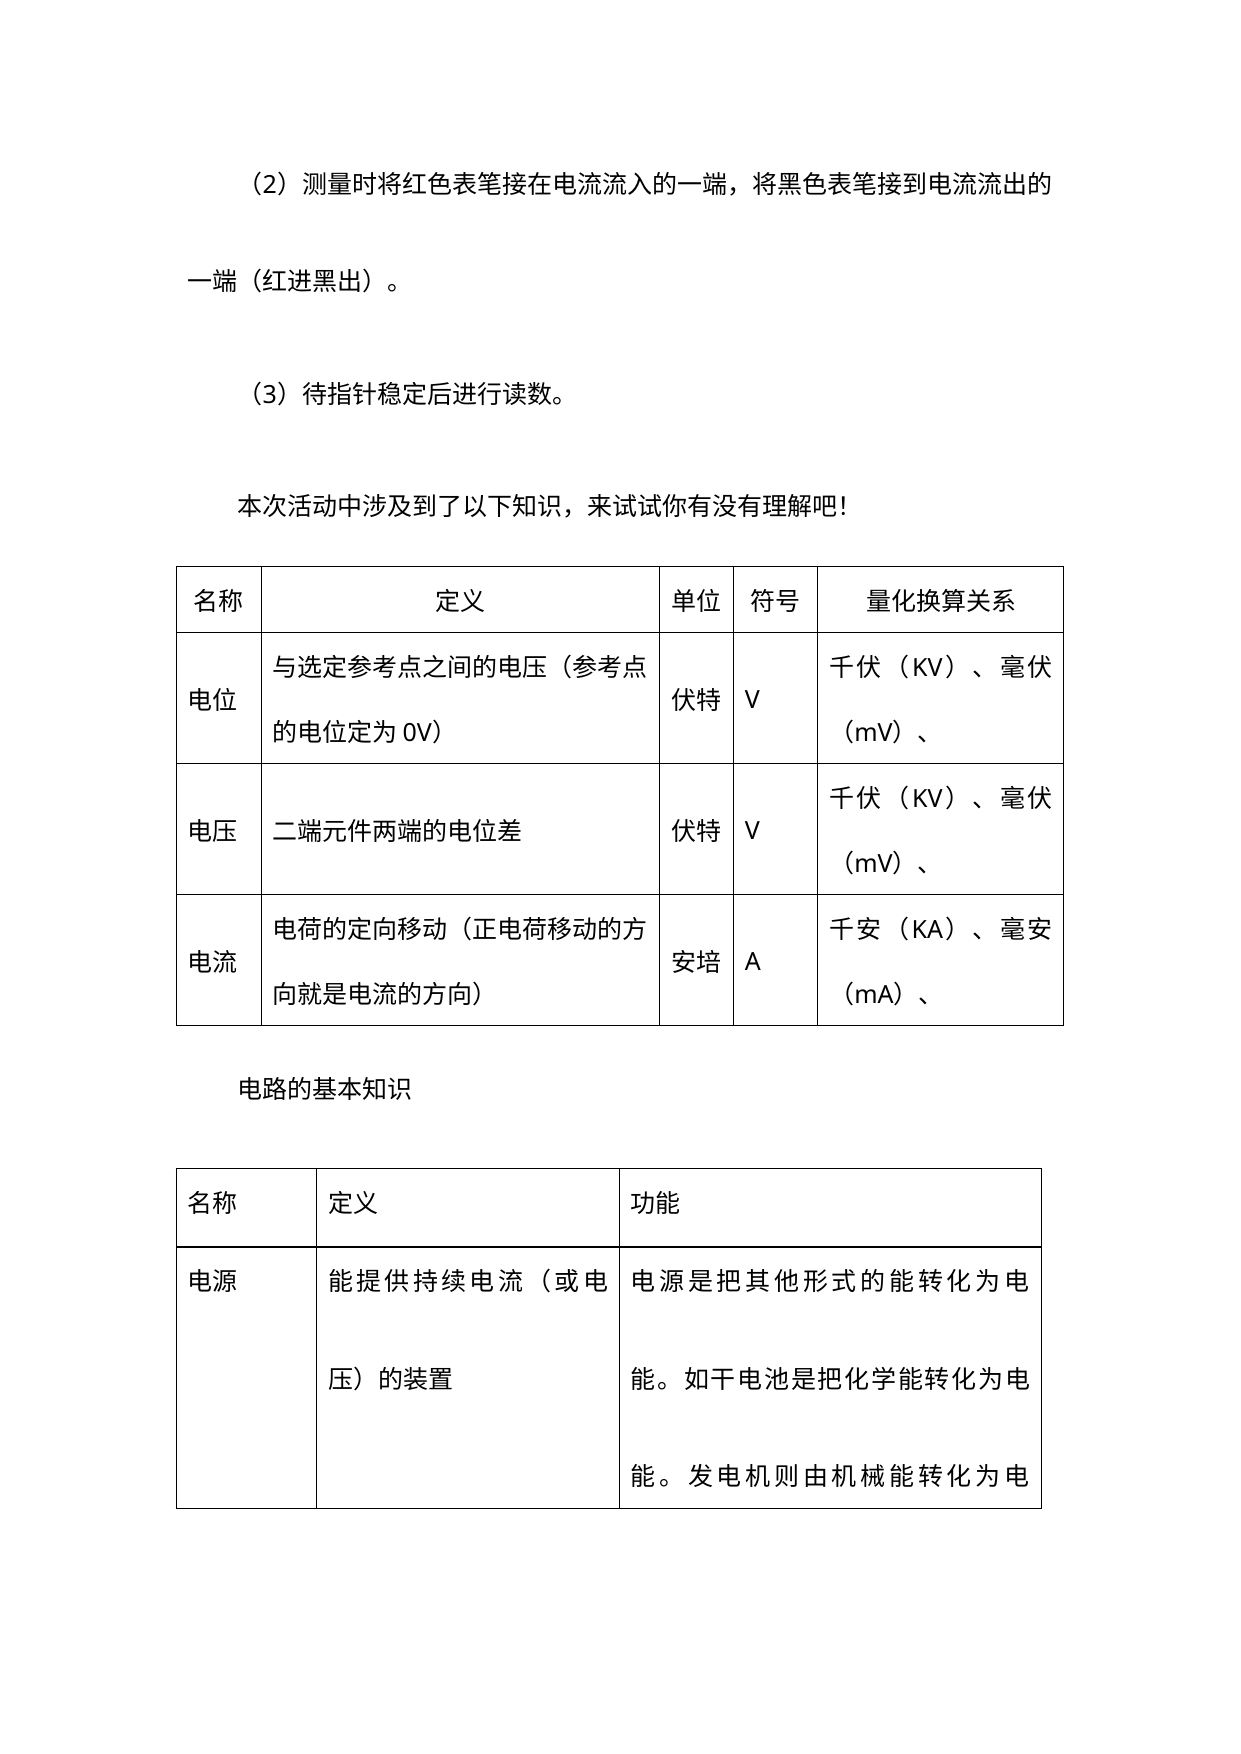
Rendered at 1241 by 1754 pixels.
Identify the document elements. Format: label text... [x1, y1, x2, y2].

table_header 定义 [317, 1169, 619, 1246]
table_header 定义 [262, 567, 659, 632]
table_header 名称 [177, 567, 261, 632]
table_cell 伏特 [660, 633, 733, 763]
table_cell 二端元件两端的电位差 [262, 764, 659, 894]
table_cell 电源 [177, 1248, 316, 1507]
table_cell 千安（KA）、毫安（mA）、 [818, 895, 1063, 1025]
table_cell 千伏（KV）、毫伏（mV）、 [818, 764, 1063, 894]
table_cell 千伏（KV）、毫伏（mV）、 [818, 633, 1063, 763]
table_cell 能提供持续电流（或电压）的装置 [317, 1248, 619, 1507]
table_cell A [734, 895, 817, 1025]
text 本次活动中涉及到了以下知识，来试试你有没有理解吧！ [187, 472, 1053, 537]
table_header 符号 [734, 567, 817, 632]
table_cell 安培 [660, 895, 733, 1025]
table_cell V [734, 764, 817, 894]
table_cell V [734, 633, 817, 763]
table_cell 电流 [177, 895, 261, 1025]
table_header 量化换算关系 [818, 567, 1063, 632]
table_cell 伏特 [660, 764, 733, 894]
text （2）测量时将红色表笔接在电流流入的一端，将黑色表笔接到电流流出的一端（红进黑出）。 [187, 150, 1053, 312]
table_cell 电位 [177, 633, 261, 763]
table_cell 电荷的定向移动（正电荷移动的方向就是电流的方向） [262, 895, 659, 1025]
table_header 功能 [620, 1169, 1041, 1246]
table_header 单位 [660, 567, 733, 632]
table_cell 与选定参考点之间的电压（参考点的电位定为0V） [262, 633, 659, 763]
text （3）待指针稳定后进行读数。 [187, 360, 1053, 425]
table_cell 电压 [177, 764, 261, 894]
table_header 名称 [177, 1169, 316, 1246]
text 电路的基本知识 [187, 1056, 1053, 1121]
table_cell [620, 1248, 1041, 1507]
